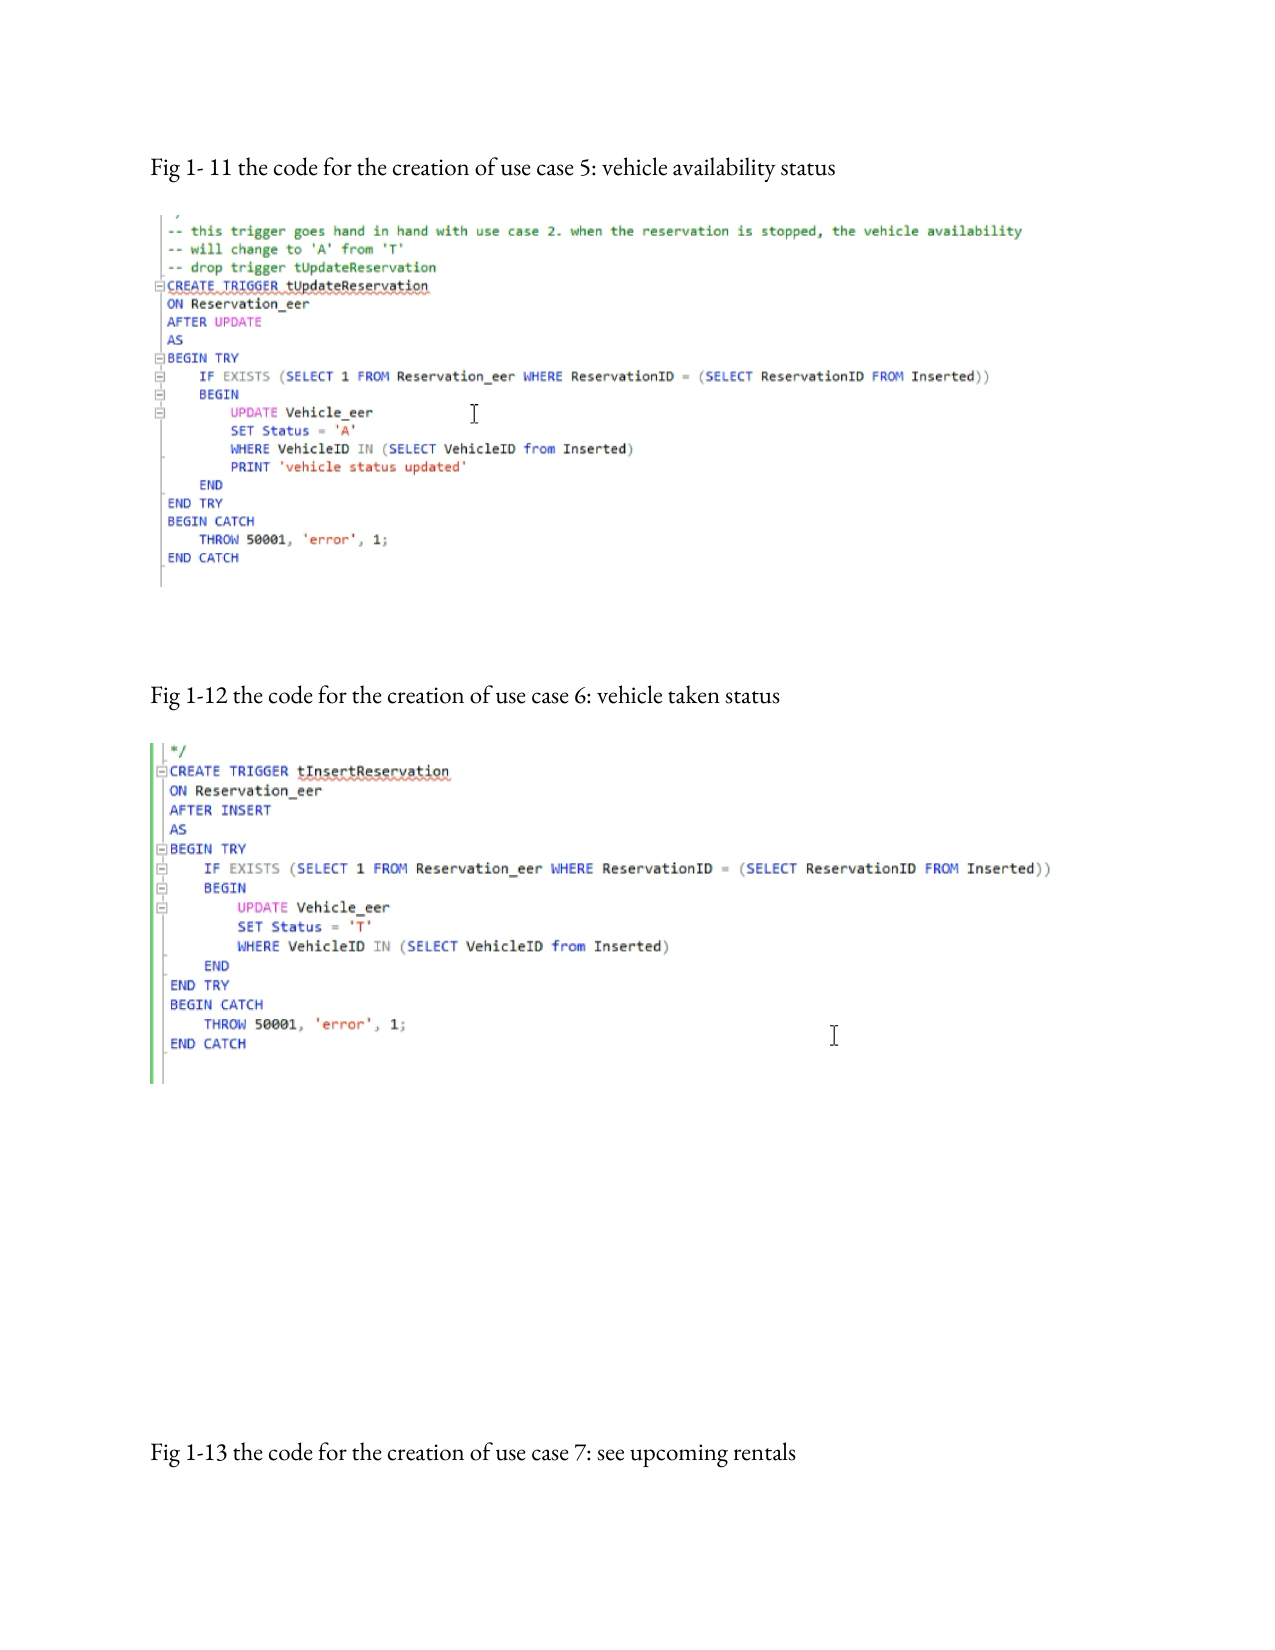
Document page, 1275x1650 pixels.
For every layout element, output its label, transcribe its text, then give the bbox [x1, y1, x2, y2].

picture [150, 743, 1147, 1084]
text Fig 1-12 the code for the creation of use case 6: vehicle taken status [150, 678, 1125, 711]
text Fig 1-13 the code for the creation of use case 7: see upcoming rentals [150, 1436, 1125, 1468]
picture [150, 215, 1078, 587]
text Fig 1- 11 the code for the creation of use case 5: vehicle availability status [150, 150, 1125, 183]
